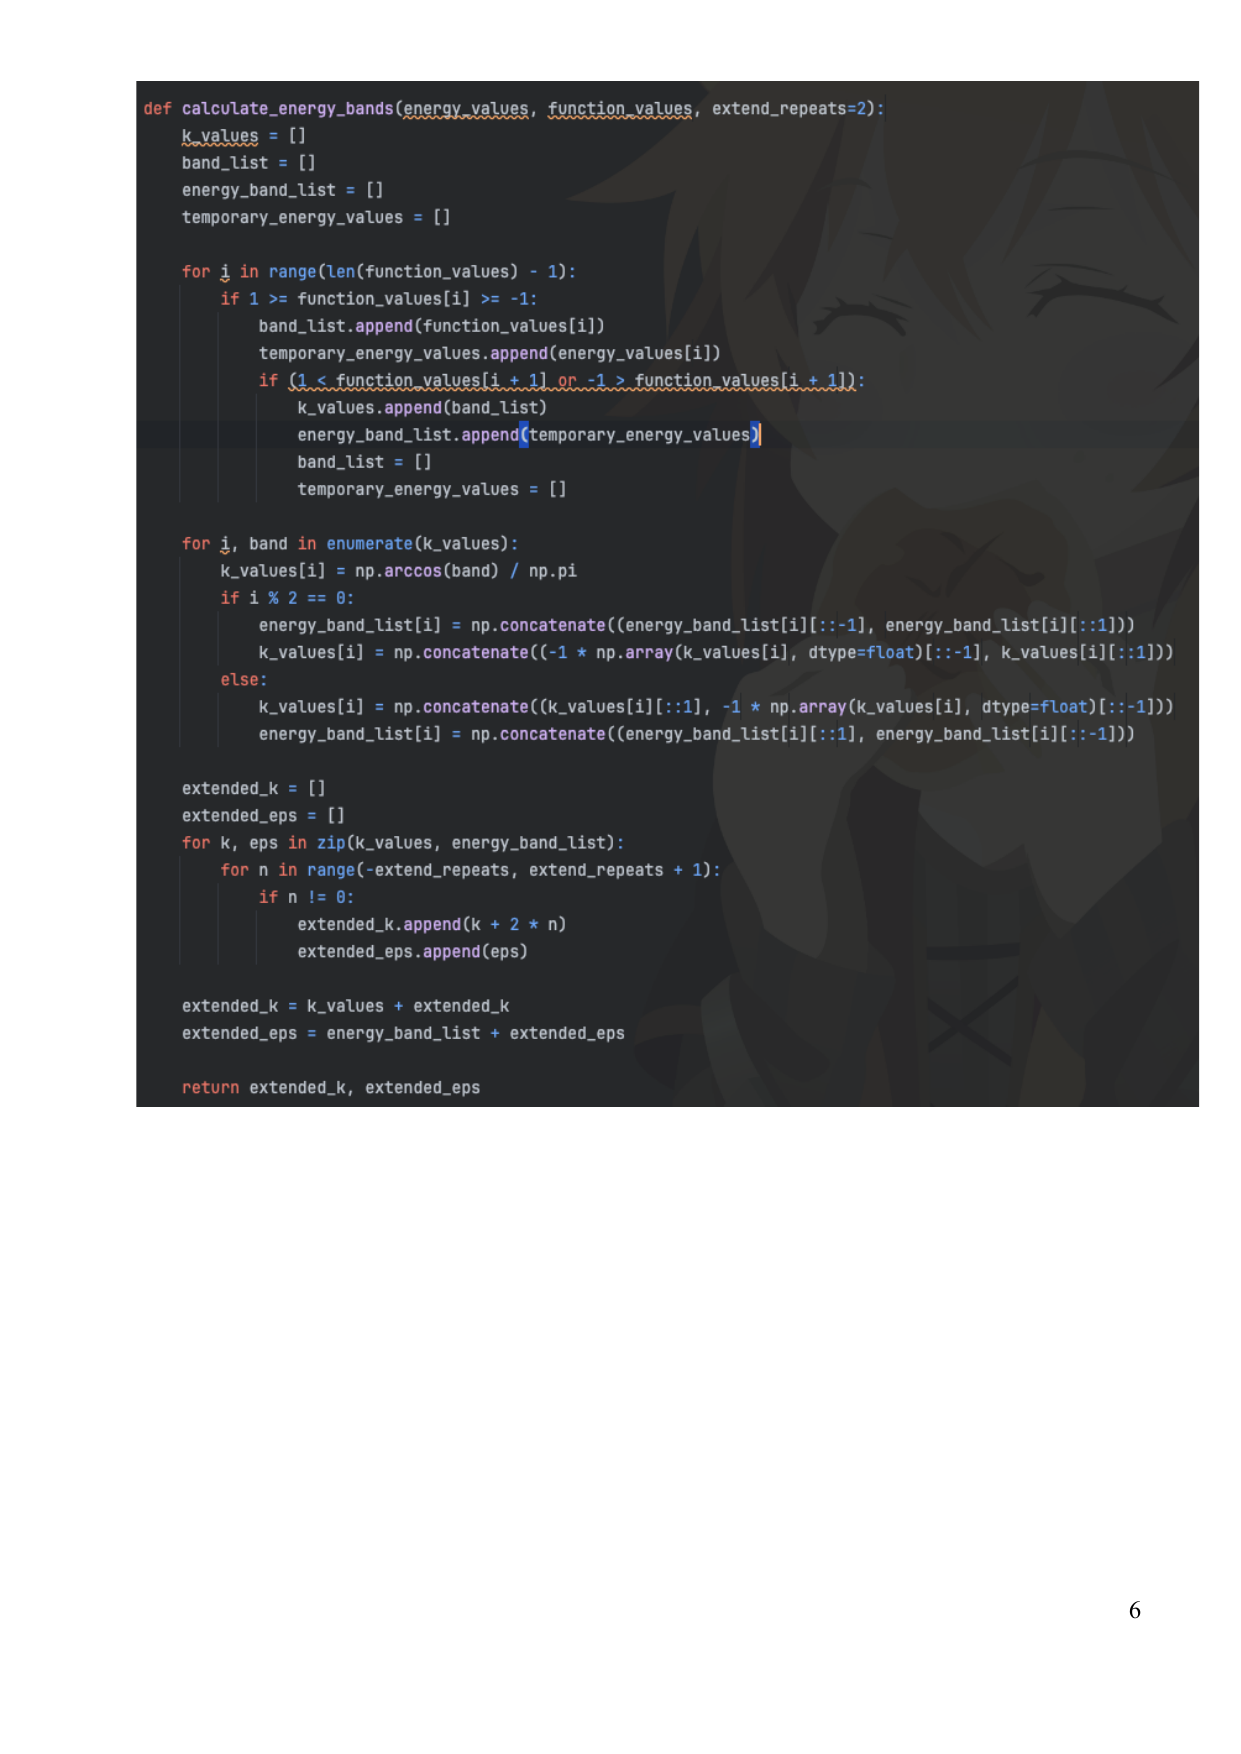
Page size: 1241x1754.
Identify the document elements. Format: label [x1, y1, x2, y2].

picture [136, 81, 1200, 1107]
